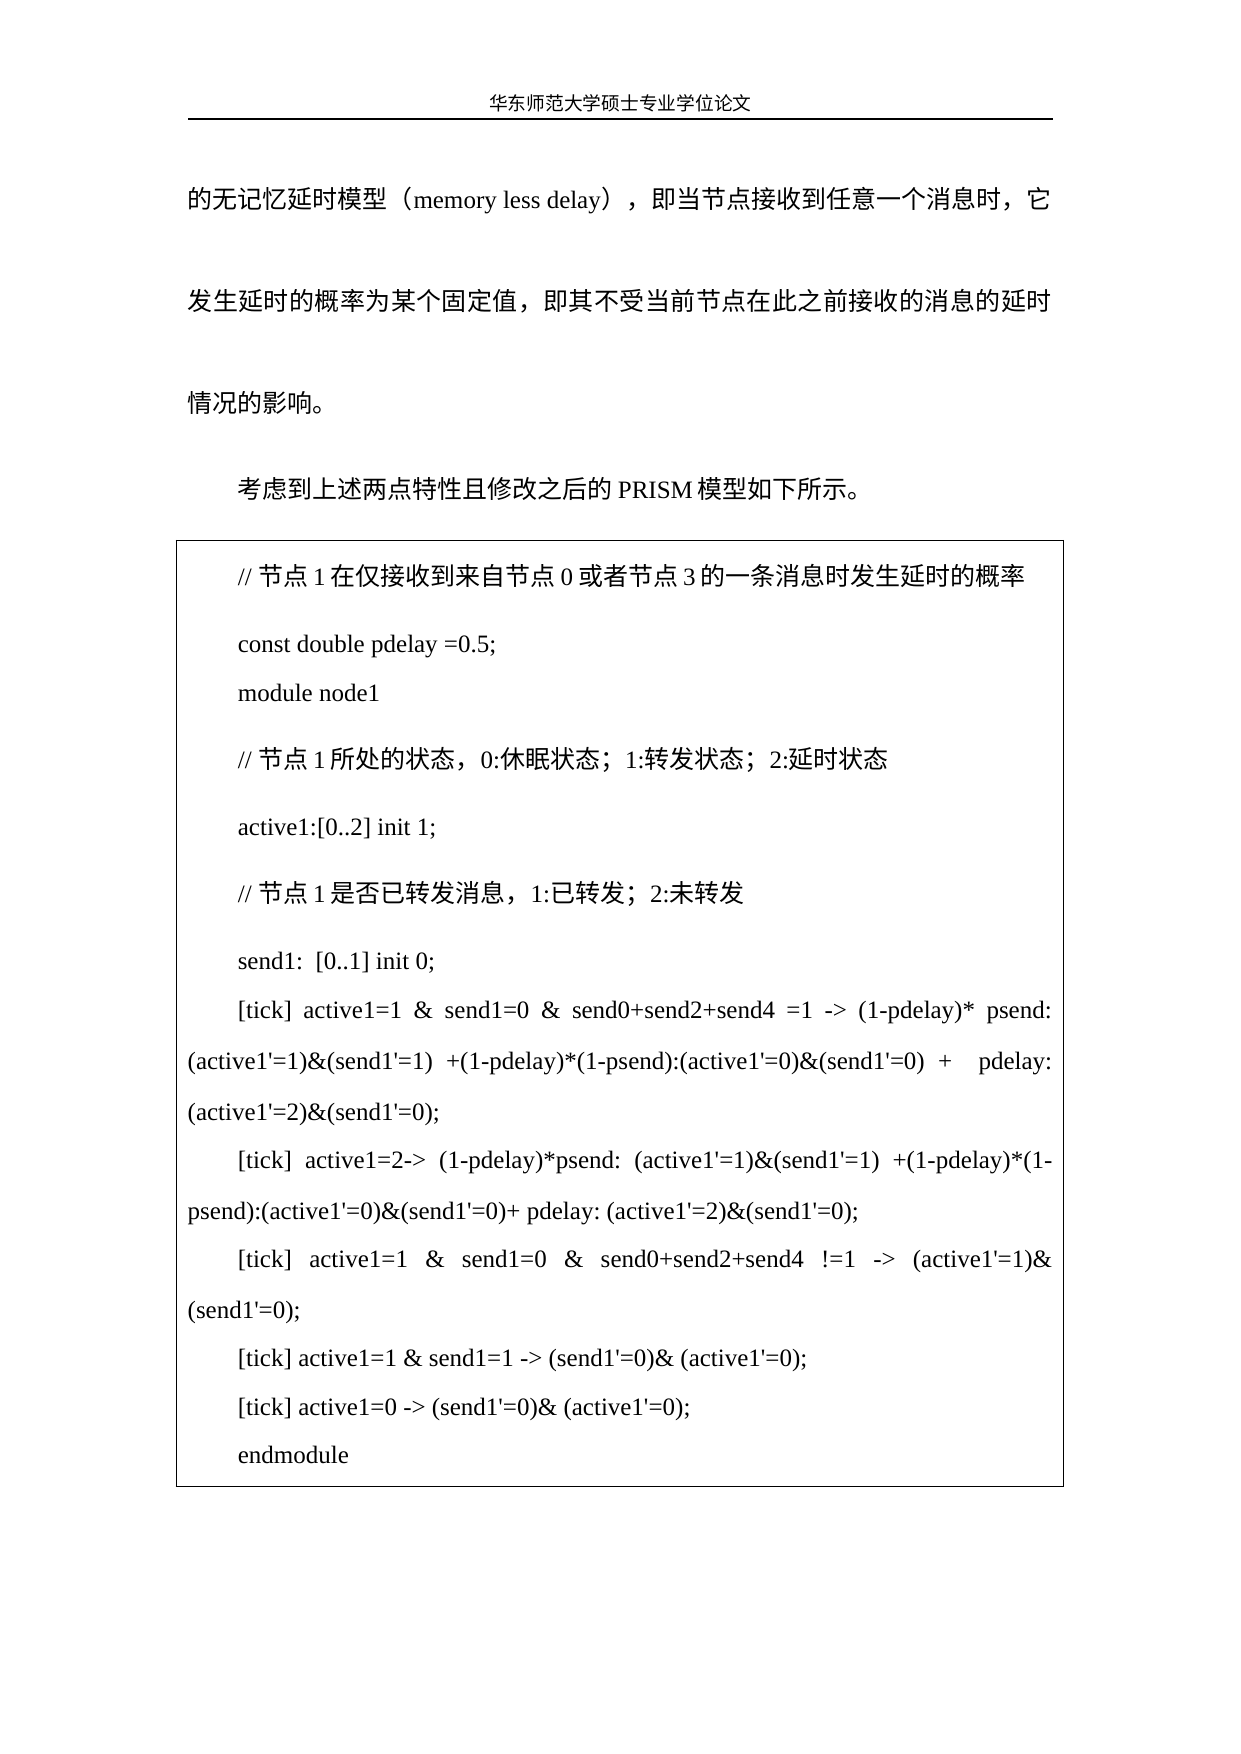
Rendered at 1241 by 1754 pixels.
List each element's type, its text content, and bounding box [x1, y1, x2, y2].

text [187, 164, 1053, 436]
text 考虑到上述两点特性且修改之后的PRISM模型如下所示。 [187, 454, 1053, 522]
table_header // 节点1在仅接收到来自节点0或者节点3的一条消息时发生延时的概率 const double pdelay =0.5; module node1 // 节点1所处的状态，0:休眠状态；1:转发状态；2:延时状态 active1:[0..2] init 1; // 节点1是否已转发消息，1:已转发；2:未转发 send1: [0..1] init 0; [tick] active1=1 & send1=0 & send0+send2+send4 =1 -> (1-pdelay)* psend: (active1'=1)&(send1'=1) +(1-pdelay)*(1-psend):(active1'=0)&(send1'=0) + pdelay: (active1'=2)&(send1'=0); [tick] active1=2-> (1-pdelay)*psend: (active1'=1)&(send1'=1) +(1-pdelay)*(1-psend):(active1'=0)&(send1'=0)+ pdelay: (active1'=2)&(send1'=0); [tick] active1=1 & send1=0 & send0+send2+send4 !=1 -> (active1'=1)& (send1'=0); [tick] active1=1 & send1=1 -> (send1'=0)& (active1'=0); [tick] active1=0 -> (send1'=0)& (active1'=0); endmodule [177, 541, 1063, 1486]
